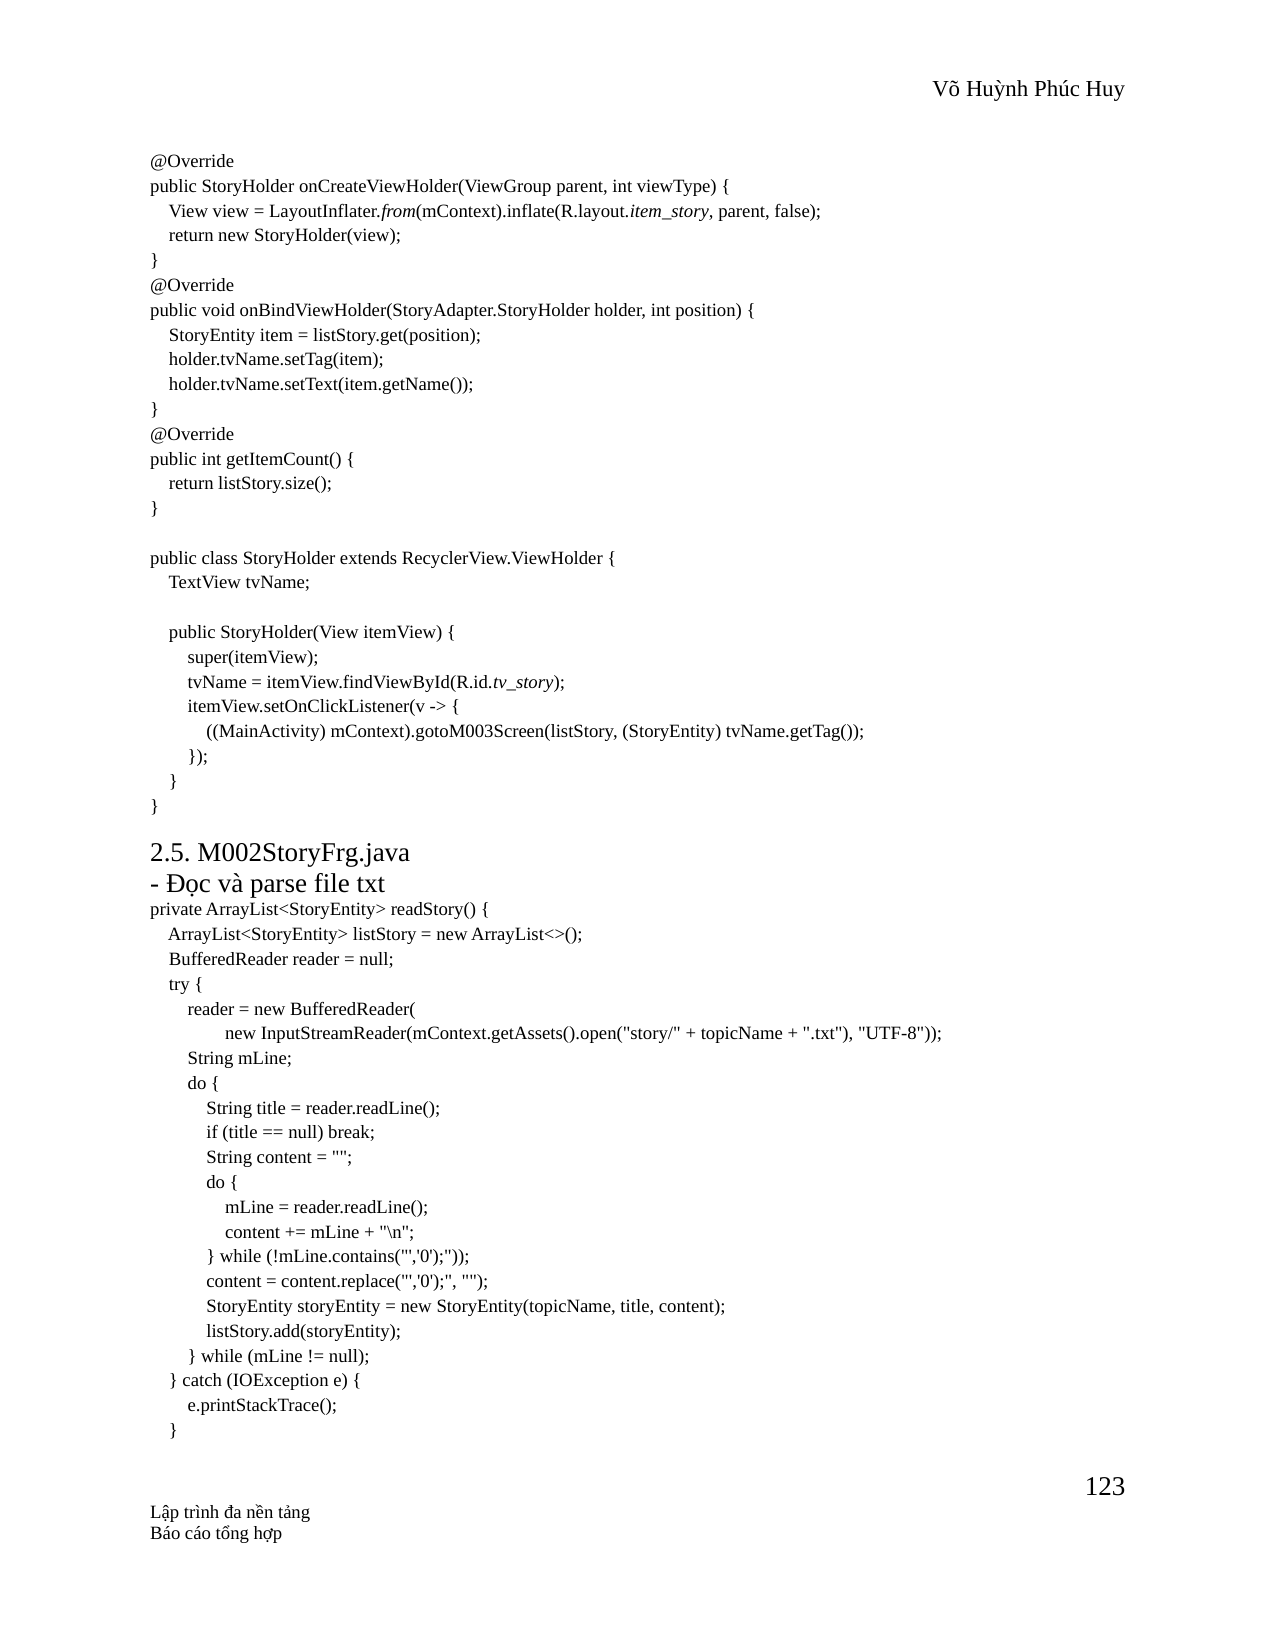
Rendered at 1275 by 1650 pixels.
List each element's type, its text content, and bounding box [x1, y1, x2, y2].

text 2.5. M002StoryFrg.java [150, 836, 1125, 867]
text - Đọc và parse file txt [150, 867, 1125, 898]
text @Override public StoryHolder onCreateViewHolder(ViewGroup parent, int viewType) { View view = LayoutInflater.from(mContext).inflate(R.layout.item_story, parent, false); return new StoryHolder(view); } @Override public void onBindViewHolder(StoryAdapter.StoryHolder holder, int position) { StoryEntity item = listStory.get(position); holder.tvName.setTag(item); holder.tvName.setText(item.getName()); } @Override public int getItemCount() { return listStory.size(); } public class StoryHolder extends RecyclerView.ViewHolder { TextView tvName; public StoryHolder(View itemView) { super(itemView); tvName = itemView.findViewById(R.id.tv_story); itemView.setOnClickListener(v -> { ((MainActivity) mContext).gotoM003Screen(listStory, (StoryEntity) tvName.getTag()); }); } } [150, 150, 1125, 816]
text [150, 898, 1125, 1441]
